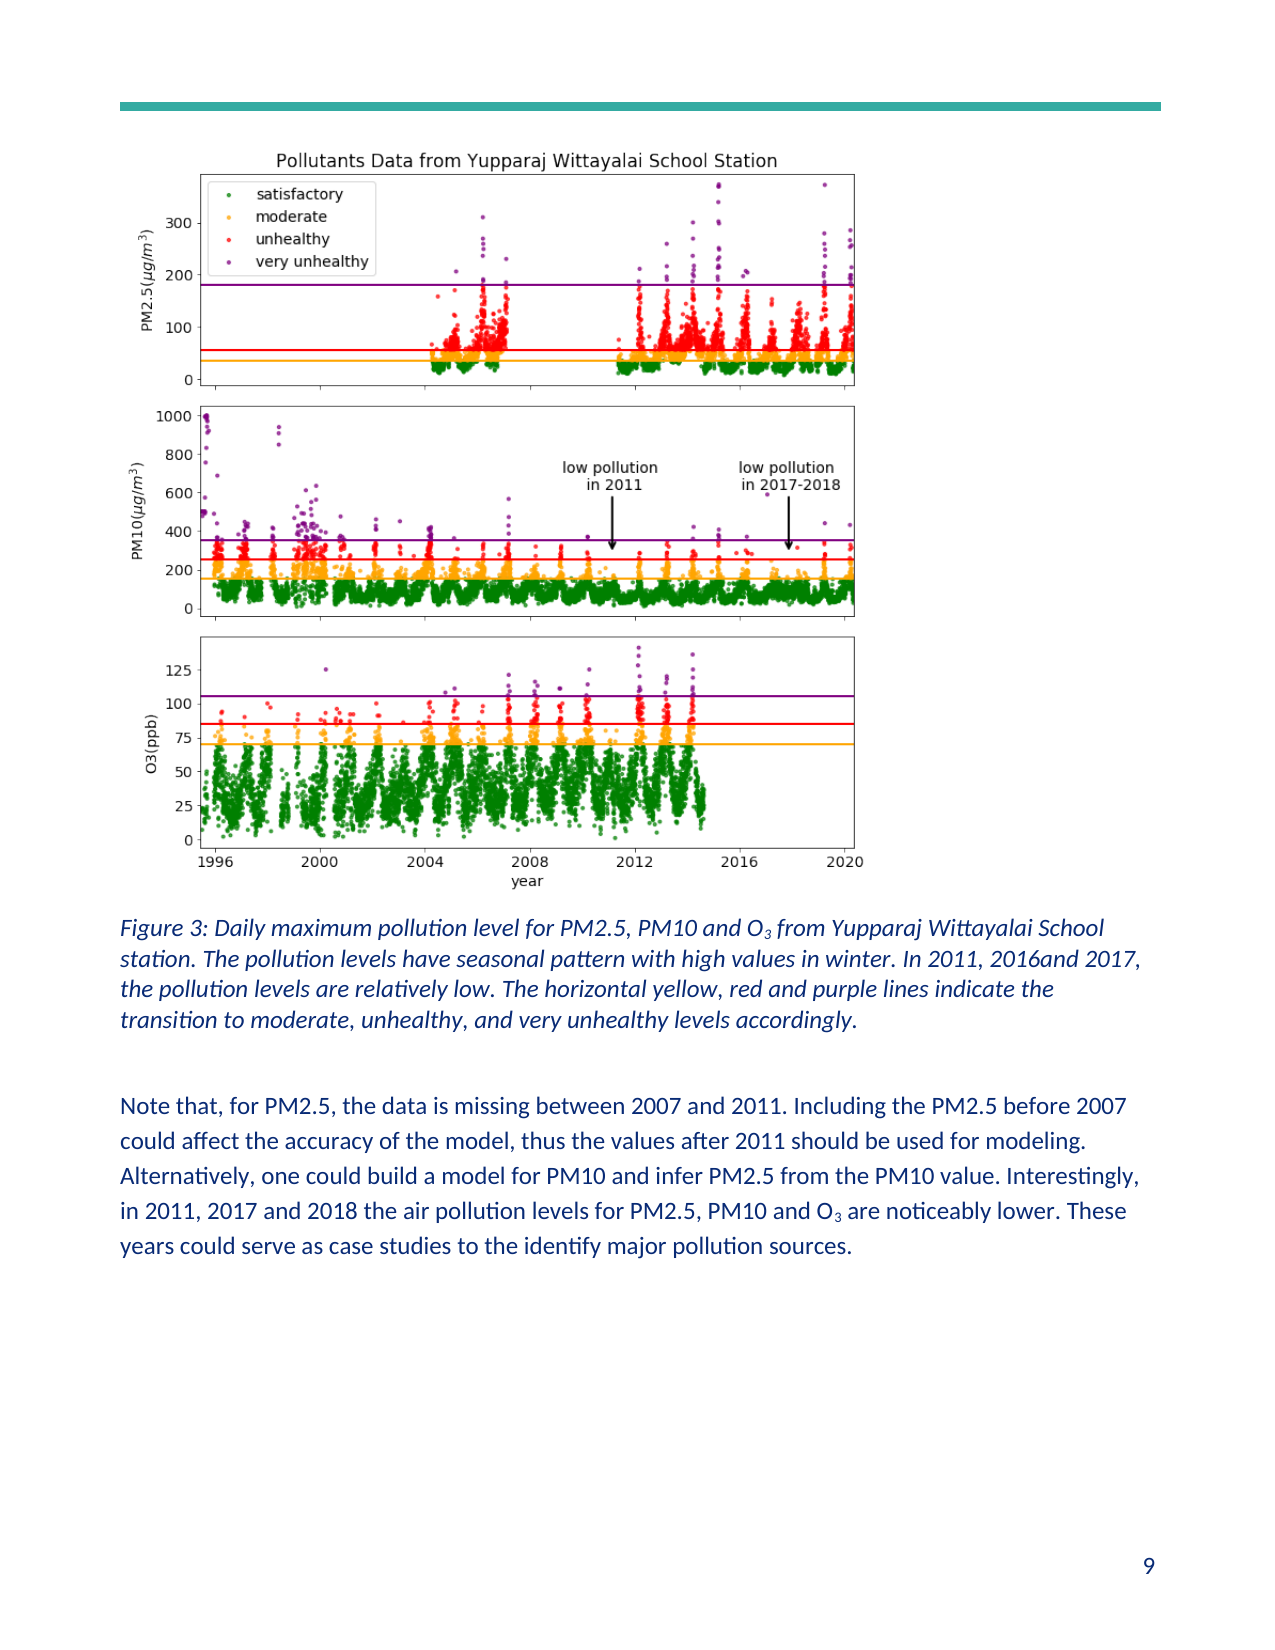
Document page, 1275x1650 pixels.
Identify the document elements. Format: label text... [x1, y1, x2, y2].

picture [120, 146, 871, 897]
text Note that, for PM2.5, the data is missing between 2007 and 2011. Including the PM2.5 before 2007 could affect the accuracy of the model, thus the values after 2011 should be used for modeling. Alternatively, one could build a model for PM10 and infer PM2.5 from the PM10 value. Interestingly, in 2011, 2017 and 2018 the air pollution levels for PM2.5, PM10 and O3 are noticeably lower. These years could serve as case studies to the identify major pollution sources. [120, 1091, 1155, 1261]
text Figure 3: Daily maximum pollution level for PM2.5, PM10 and O3 from Yupparaj Wittayalai School station. The pollution levels have seasonal pattern with high values in winter. In 2011, 2016and 2017, the pollution levels are relatively low. The horizontal yellow, red and purple lines indicate the transition to moderate, unhealthy, and very unhealthy levels accordingly. [120, 913, 1155, 1035]
